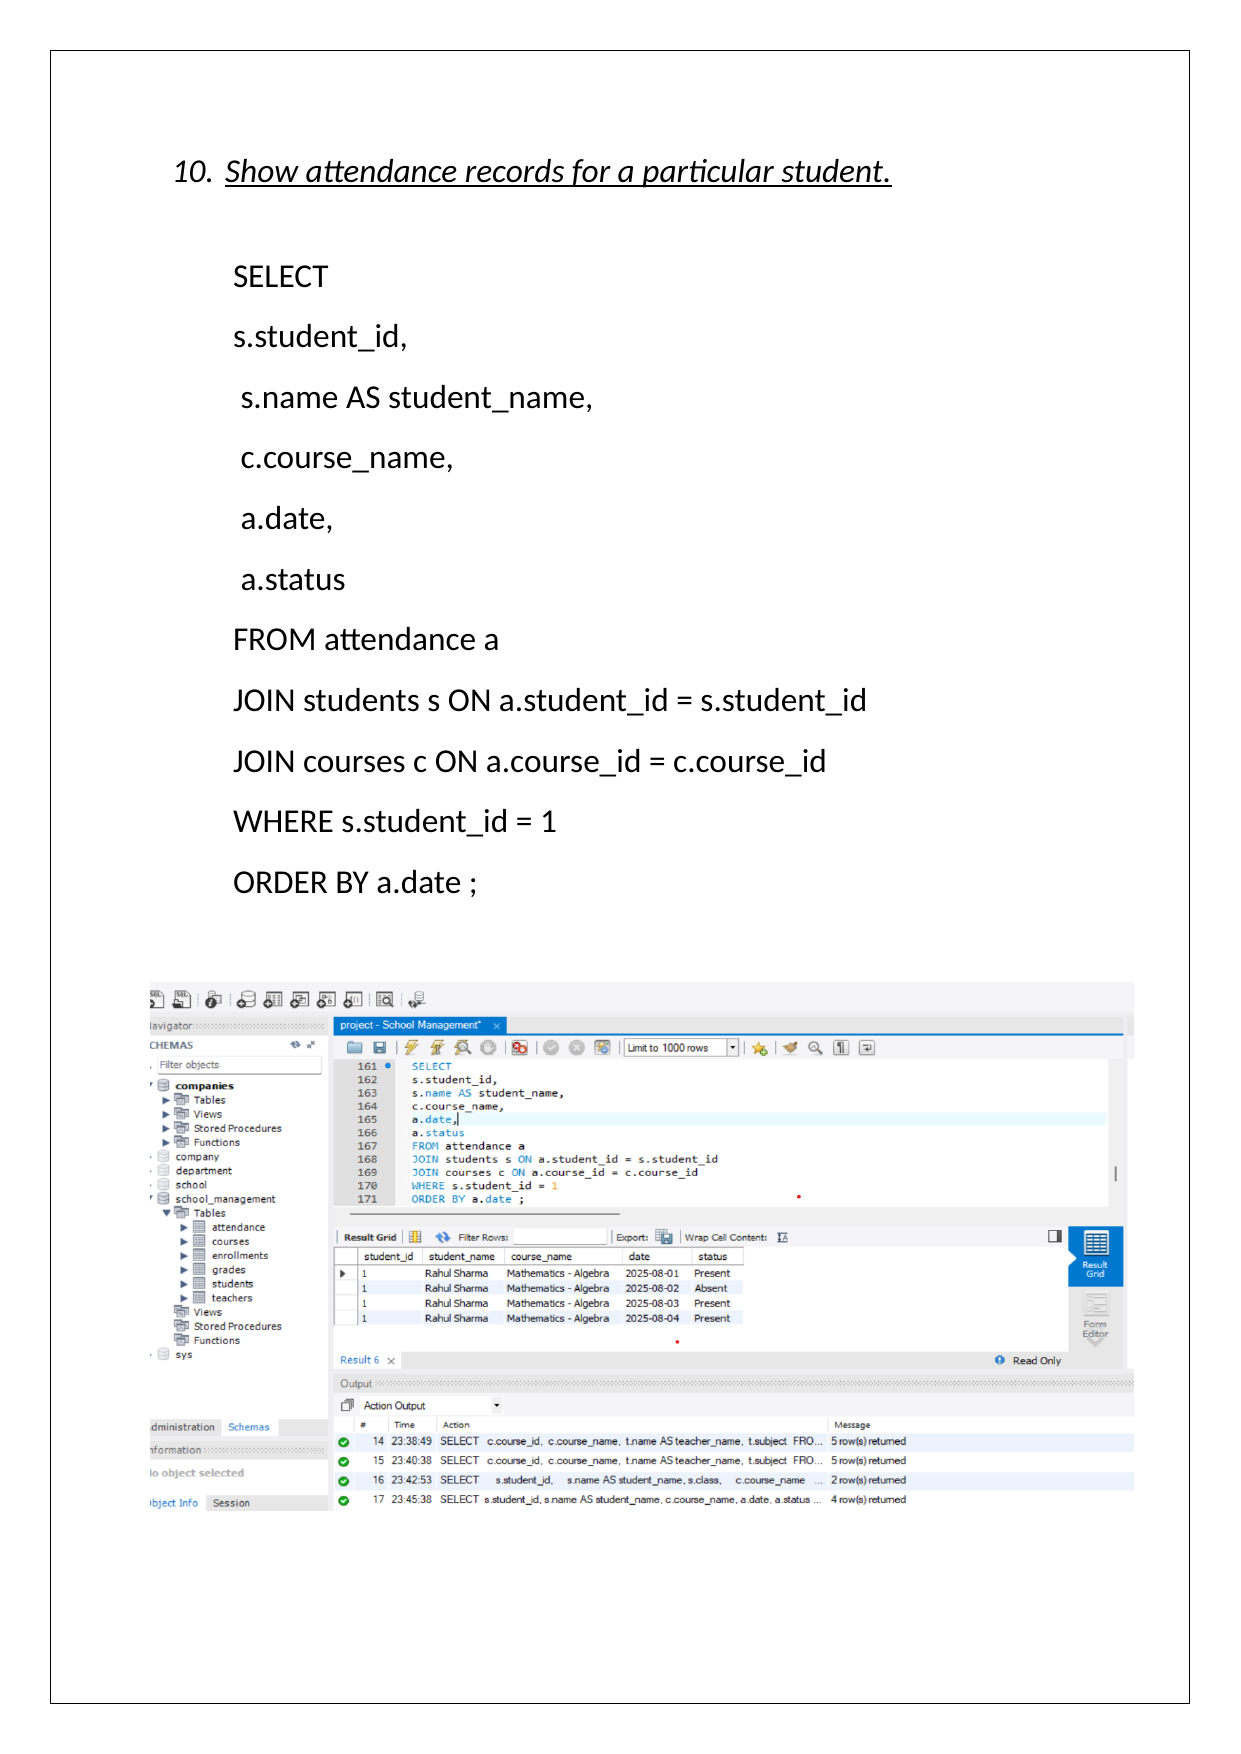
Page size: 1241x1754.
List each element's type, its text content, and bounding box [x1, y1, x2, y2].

list Show attendance records for a particular student. [172, 150, 1090, 191]
text s.name AS student_name, [150, 376, 1090, 417]
text c.course_name, [150, 436, 1090, 477]
text WHERE s.student_id = 1 [150, 800, 1090, 841]
text ORDER BY a.date ; [150, 861, 1090, 902]
text JOIN courses c ON a.course_id = c.course_id [150, 739, 1090, 780]
text a.status [150, 558, 1090, 598]
picture [150, 982, 1134, 1511]
text a.date, [150, 497, 1090, 538]
text FROM attendance a [150, 618, 1090, 659]
text JOIN students s ON a.student_id = s.student_id [150, 679, 1090, 720]
text s.student_id, [150, 315, 1090, 356]
text SELECT [150, 254, 1090, 295]
